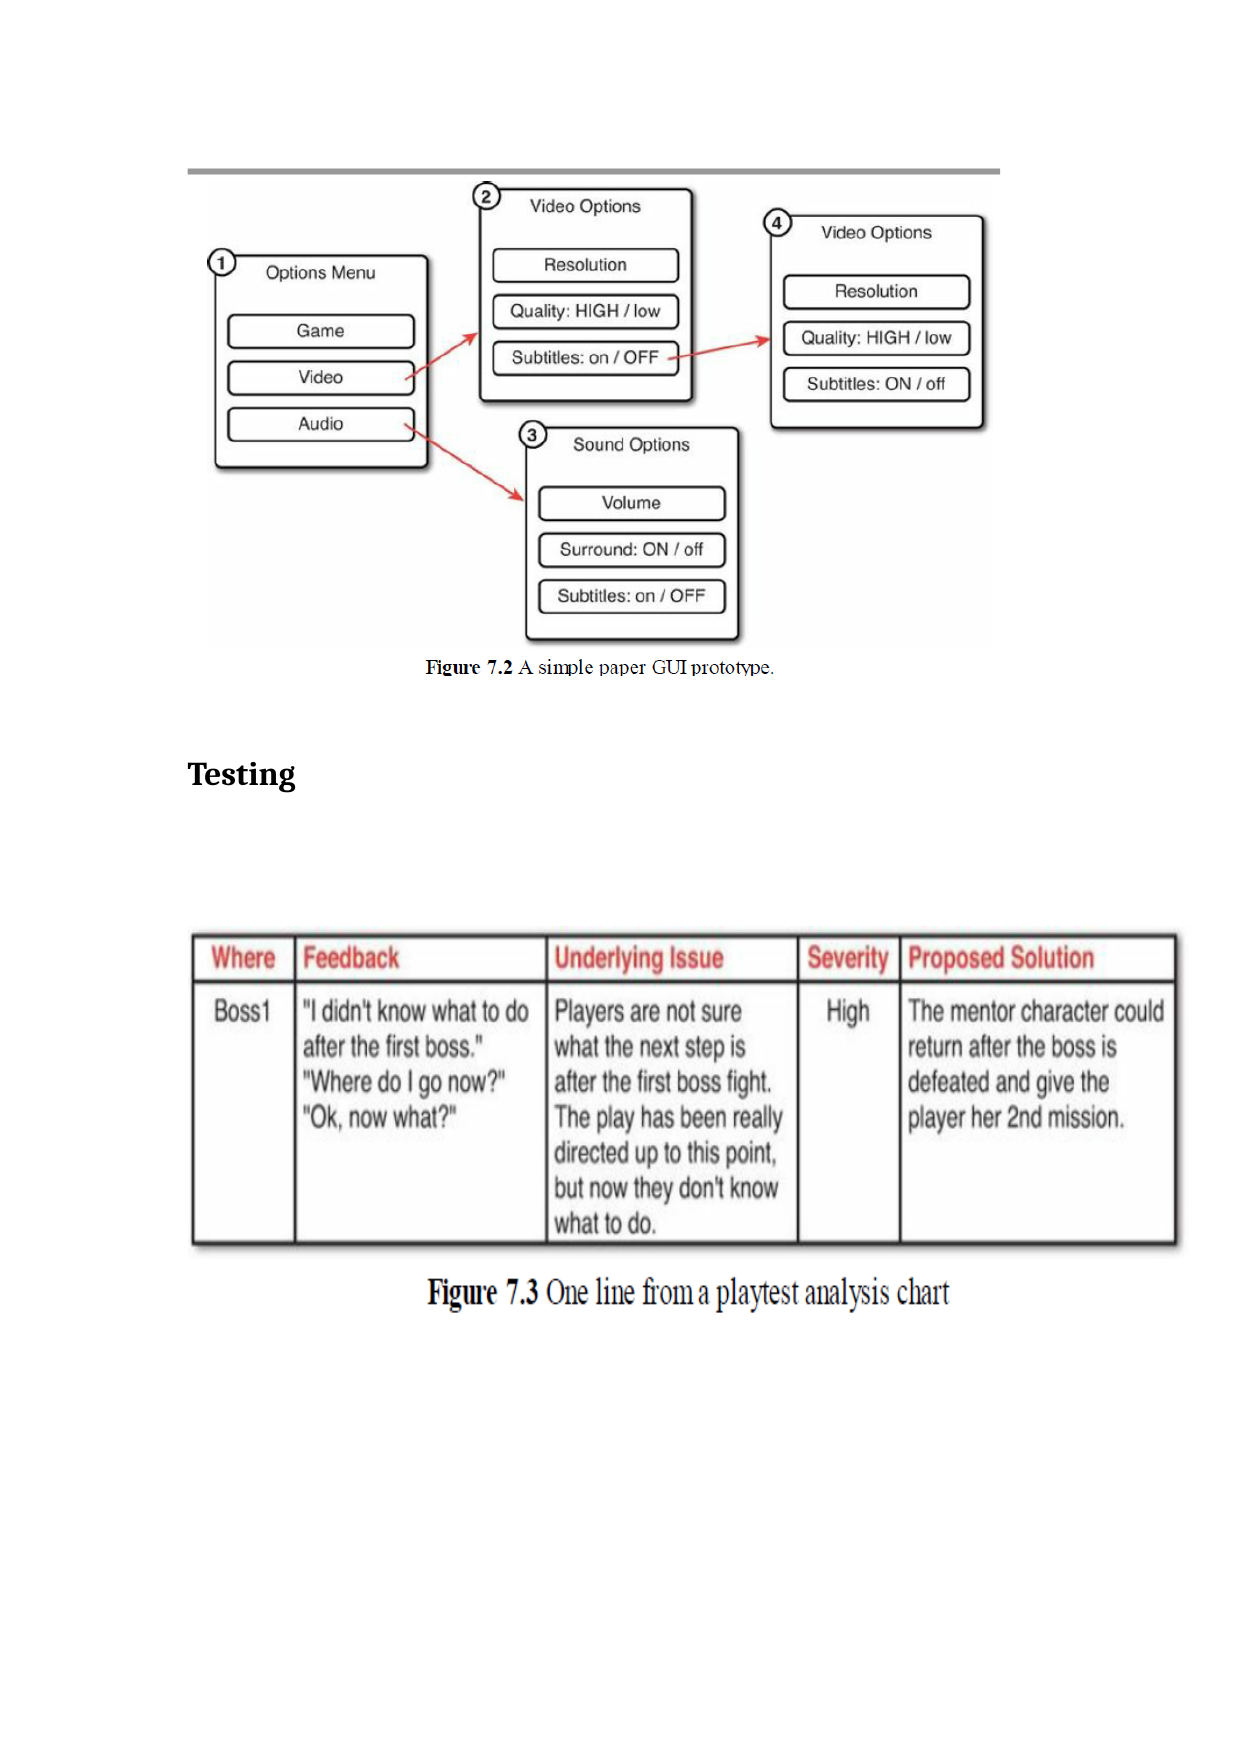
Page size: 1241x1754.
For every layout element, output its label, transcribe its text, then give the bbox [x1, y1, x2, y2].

subtitle Testing [187, 742, 1053, 807]
picture [187, 162, 1001, 676]
picture [187, 926, 1205, 1328]
